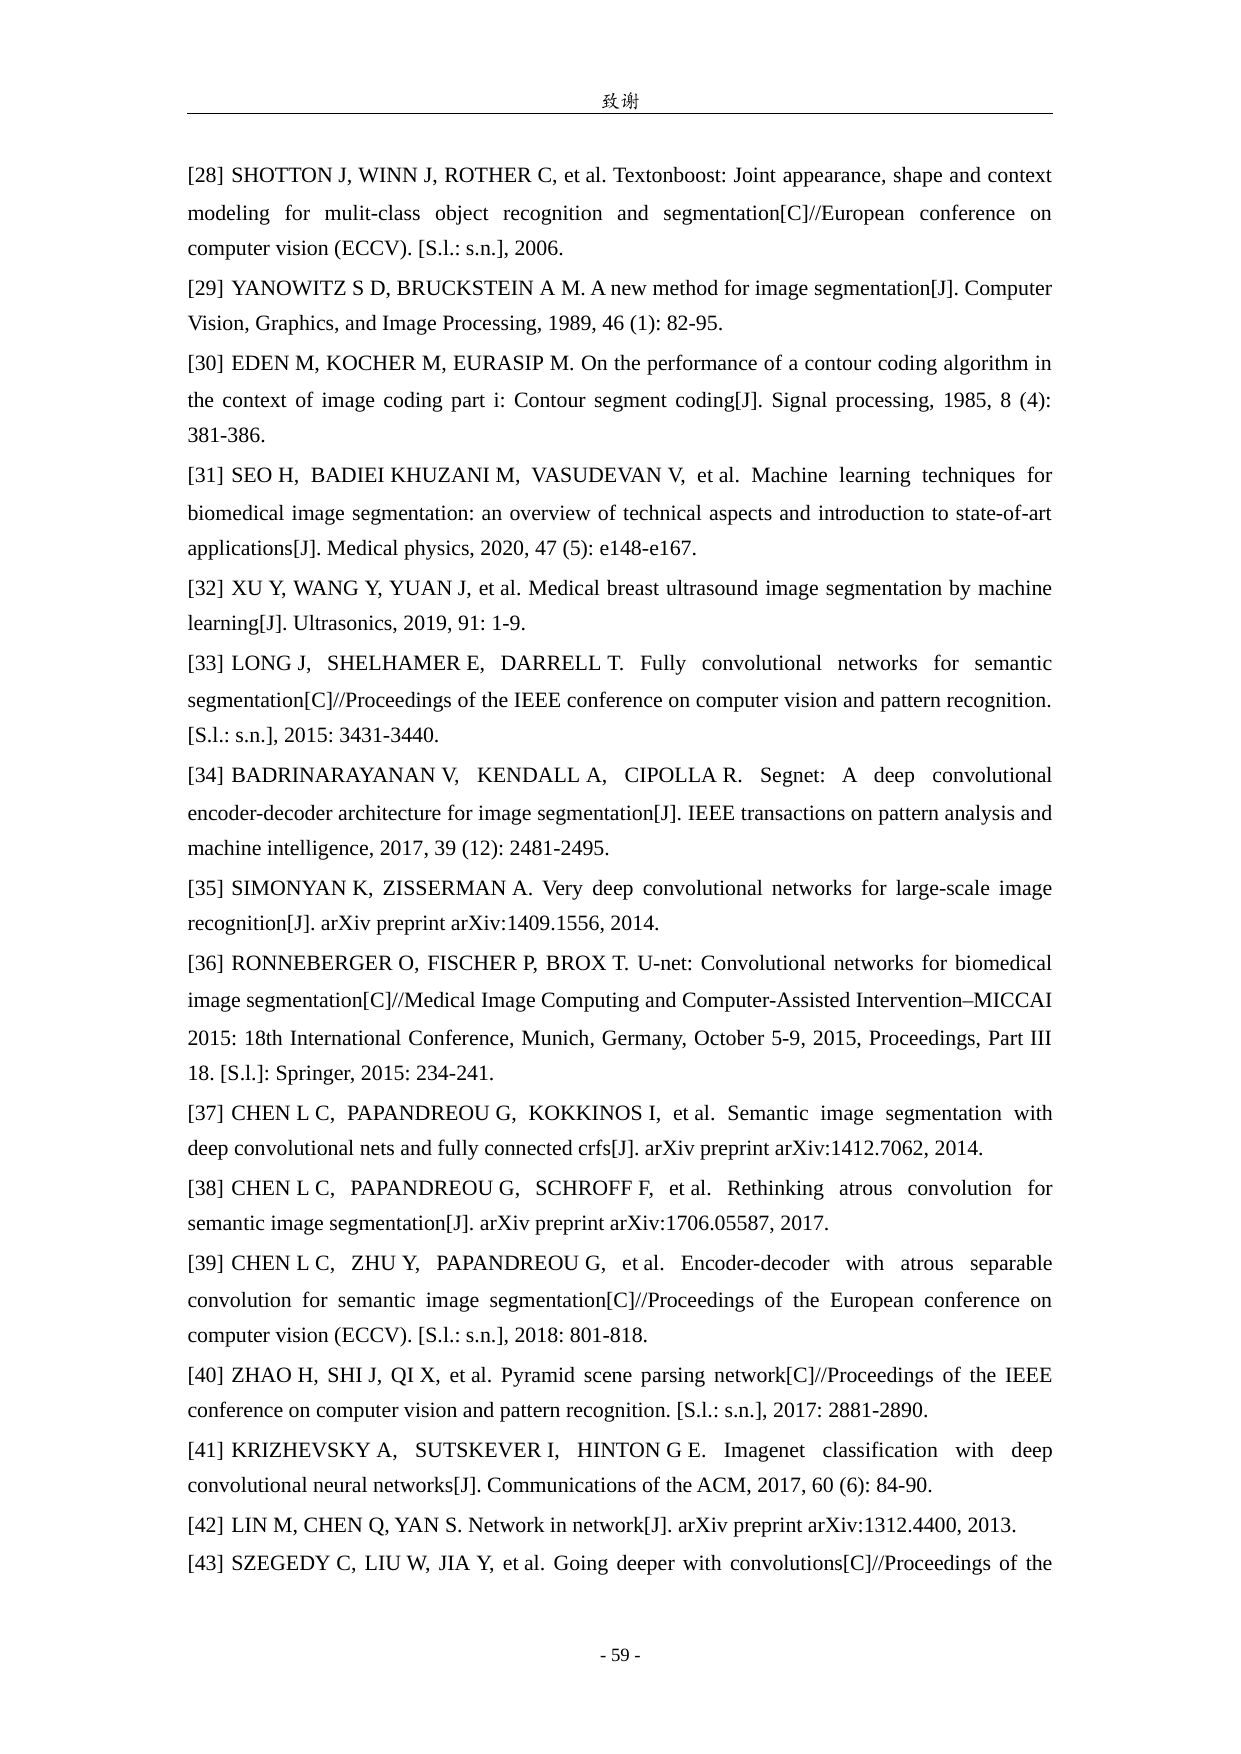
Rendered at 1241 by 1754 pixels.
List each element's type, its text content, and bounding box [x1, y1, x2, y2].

text [33] LONG J, SHELHAMER E, DARRELL T. Fully convolutional networks for semantic segmentation[C]//Proceedings of the IEEE conference on computer vision and pattern recognition. [S.l.: s.n.], 2015: 3431-3440. [187, 637, 1053, 750]
text [38] CHEN L C, PAPANDREOU G, SCHROFF F, et al. Rethinking atrous convolution for semantic image segmentation[J]. arXiv preprint arXiv:1706.05587, 2017. [187, 1162, 1053, 1237]
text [187, 1537, 1053, 1575]
text [35] SIMONYAN K, ZISSERMAN A. Very deep convolutional networks for large-scale image recognition[J]. arXiv preprint arXiv:1409.1556, 2014. [187, 862, 1053, 937]
text [41] KRIZHEVSKY A, SUTSKEVER I, HINTON G E. Imagenet classification with deep convolutional neural networks[J]. Communications of the ACM, 2017, 60 (6): 84-90. [187, 1425, 1053, 1500]
text [29] YANOWITZ S D, BRUCKSTEIN A M. A new method for image segmentation[J]. Computer Vision, Graphics, and Image Processing, 1989, 46 (1): 82-95. [187, 262, 1053, 337]
text [28] SHOTTON J, WINN J, ROTHER C, et al. Textonboost: Joint appearance, shape and context modeling for mulit-class object recognition and segmentation[C]//European conference on computer vision (ECCV). [S.l.: s.n.], 2006. [187, 150, 1053, 262]
text [30] EDEN M, KOCHER M, EURASIP M. On the performance of a contour coding algorithm in the context of image coding part i: Contour segment coding[J]. Signal processing, 1985, 8 (4): 381-386. [187, 337, 1053, 450]
text [39] CHEN L C, ZHU Y, PAPANDREOU G, et al. Encoder-decoder with atrous separable convolution for semantic image segmentation[C]//Proceedings of the European conference on computer vision (ECCV). [S.l.: s.n.], 2018: 801-818. [187, 1237, 1053, 1350]
text [42] LIN M, CHEN Q, YAN S. Network in network[J]. arXiv preprint arXiv:1312.4400, 2013. [187, 1500, 1053, 1537]
text [36] RONNEBERGER O, FISCHER P, BROX T. U-net: Convolutional networks for biomedical image segmentation[C]//Medical Image Computing and Computer-Assisted Intervention–MICCAI 2015: 18th International Conference, Munich, Germany, October 5-9, 2015, Proceedings, Part III 18. [S.l.]: Springer, 2015: 234-241. [187, 937, 1053, 1087]
text [34] BADRINARAYANAN V, KENDALL A, CIPOLLA R. Segnet: A deep convolutional encoder-decoder architecture for image segmentation[J]. IEEE transactions on pattern analysis and machine intelligence, 2017, 39 (12): 2481-2495. [187, 750, 1053, 862]
text [31] SEO H, BADIEI KHUZANI M, VASUDEVAN V, et al. Machine learning techniques for biomedical image segmentation: an overview of technical aspects and introduction to state-of-art applications[J]. Medical physics, 2020, 47 (5): e148-e167. [187, 450, 1053, 562]
text [37] CHEN L C, PAPANDREOU G, KOKKINOS I, et al. Semantic image segmentation with deep convolutional nets and fully connected crfs[J]. arXiv preprint arXiv:1412.7062, 2014. [187, 1087, 1053, 1162]
text [40] ZHAO H, SHI J, QI X, et al. Pyramid scene parsing network[C]//Proceedings of the IEEE conference on computer vision and pattern recognition. [S.l.: s.n.], 2017: 2881-2890. [187, 1350, 1053, 1425]
text [32] XU Y, WANG Y, YUAN J, et al. Medical breast ultrasound image segmentation by machine learning[J]. Ultrasonics, 2019, 91: 1-9. [187, 562, 1053, 637]
